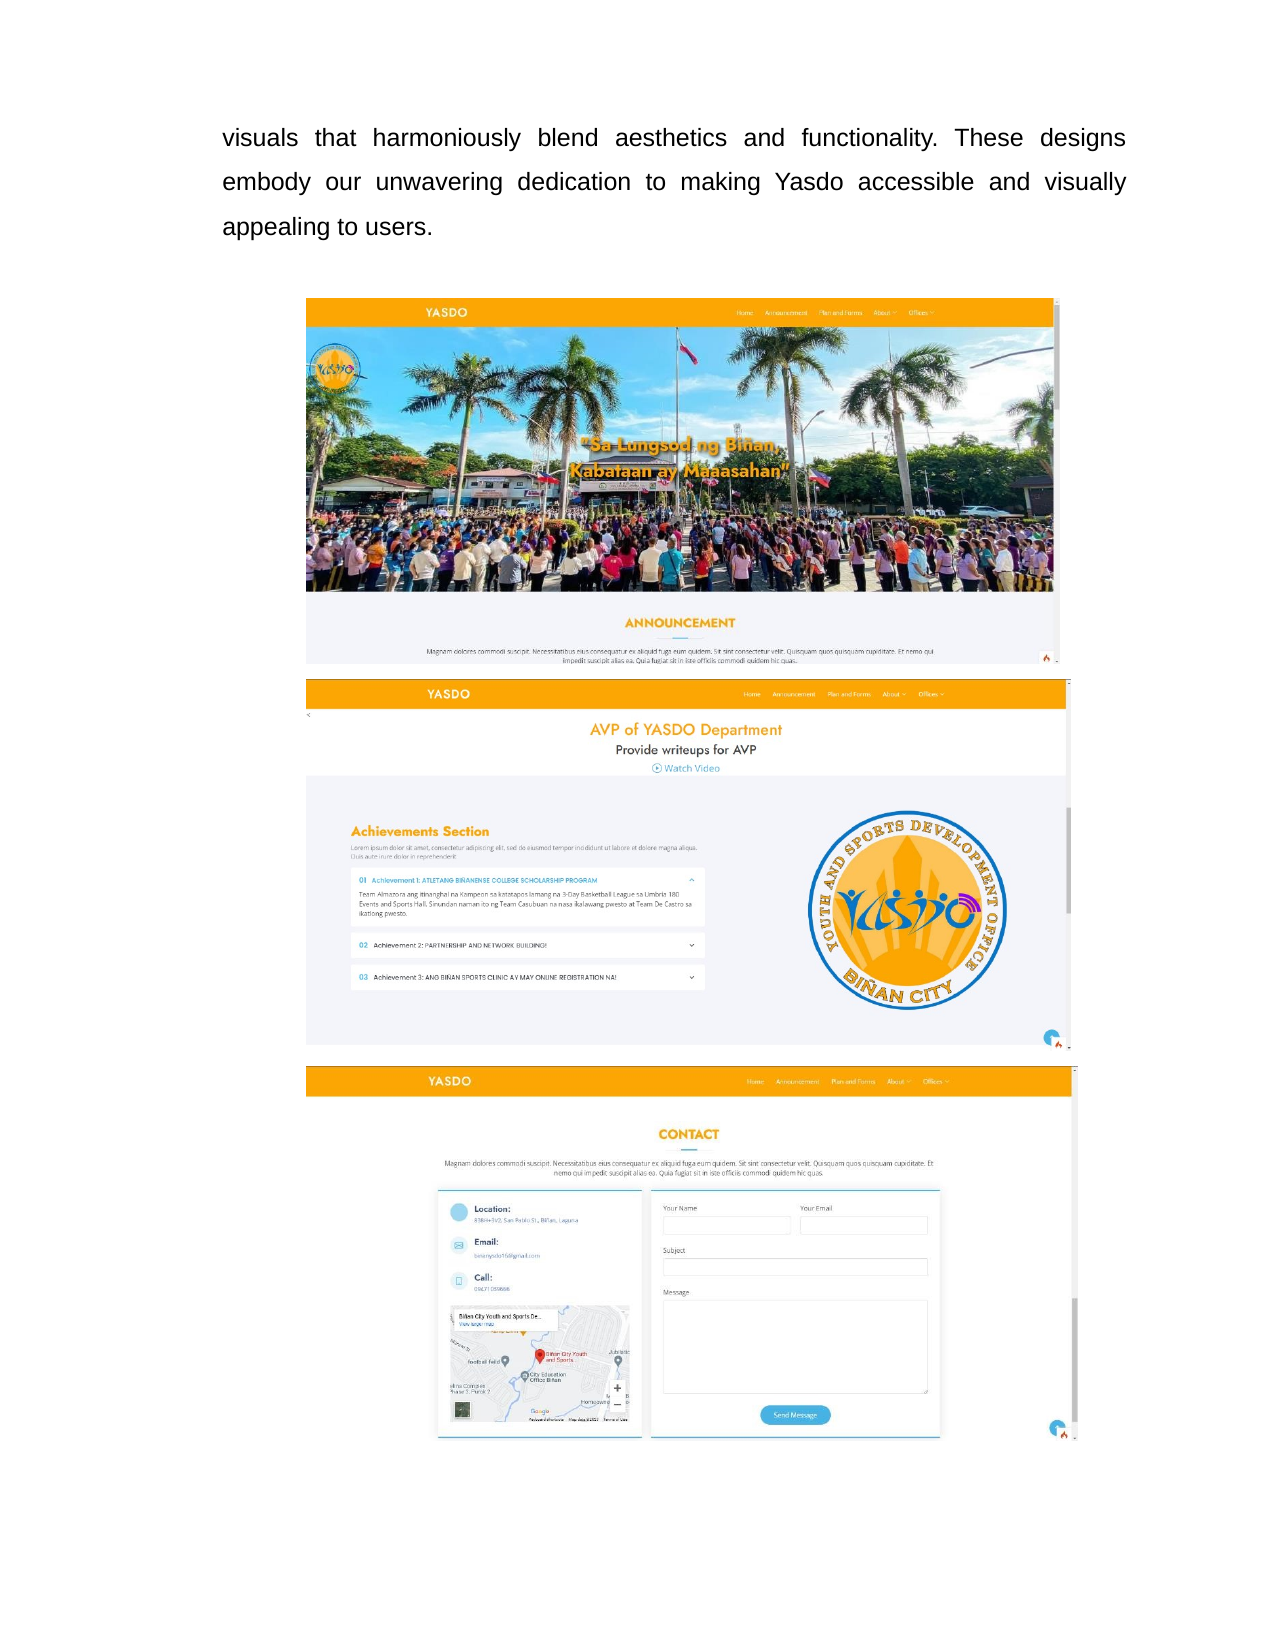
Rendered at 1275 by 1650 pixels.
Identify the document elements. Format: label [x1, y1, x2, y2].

picture [306, 1066, 1078, 1441]
picture [306, 298, 1060, 664]
text [222, 123, 1128, 240]
picture [306, 679, 1071, 1051]
